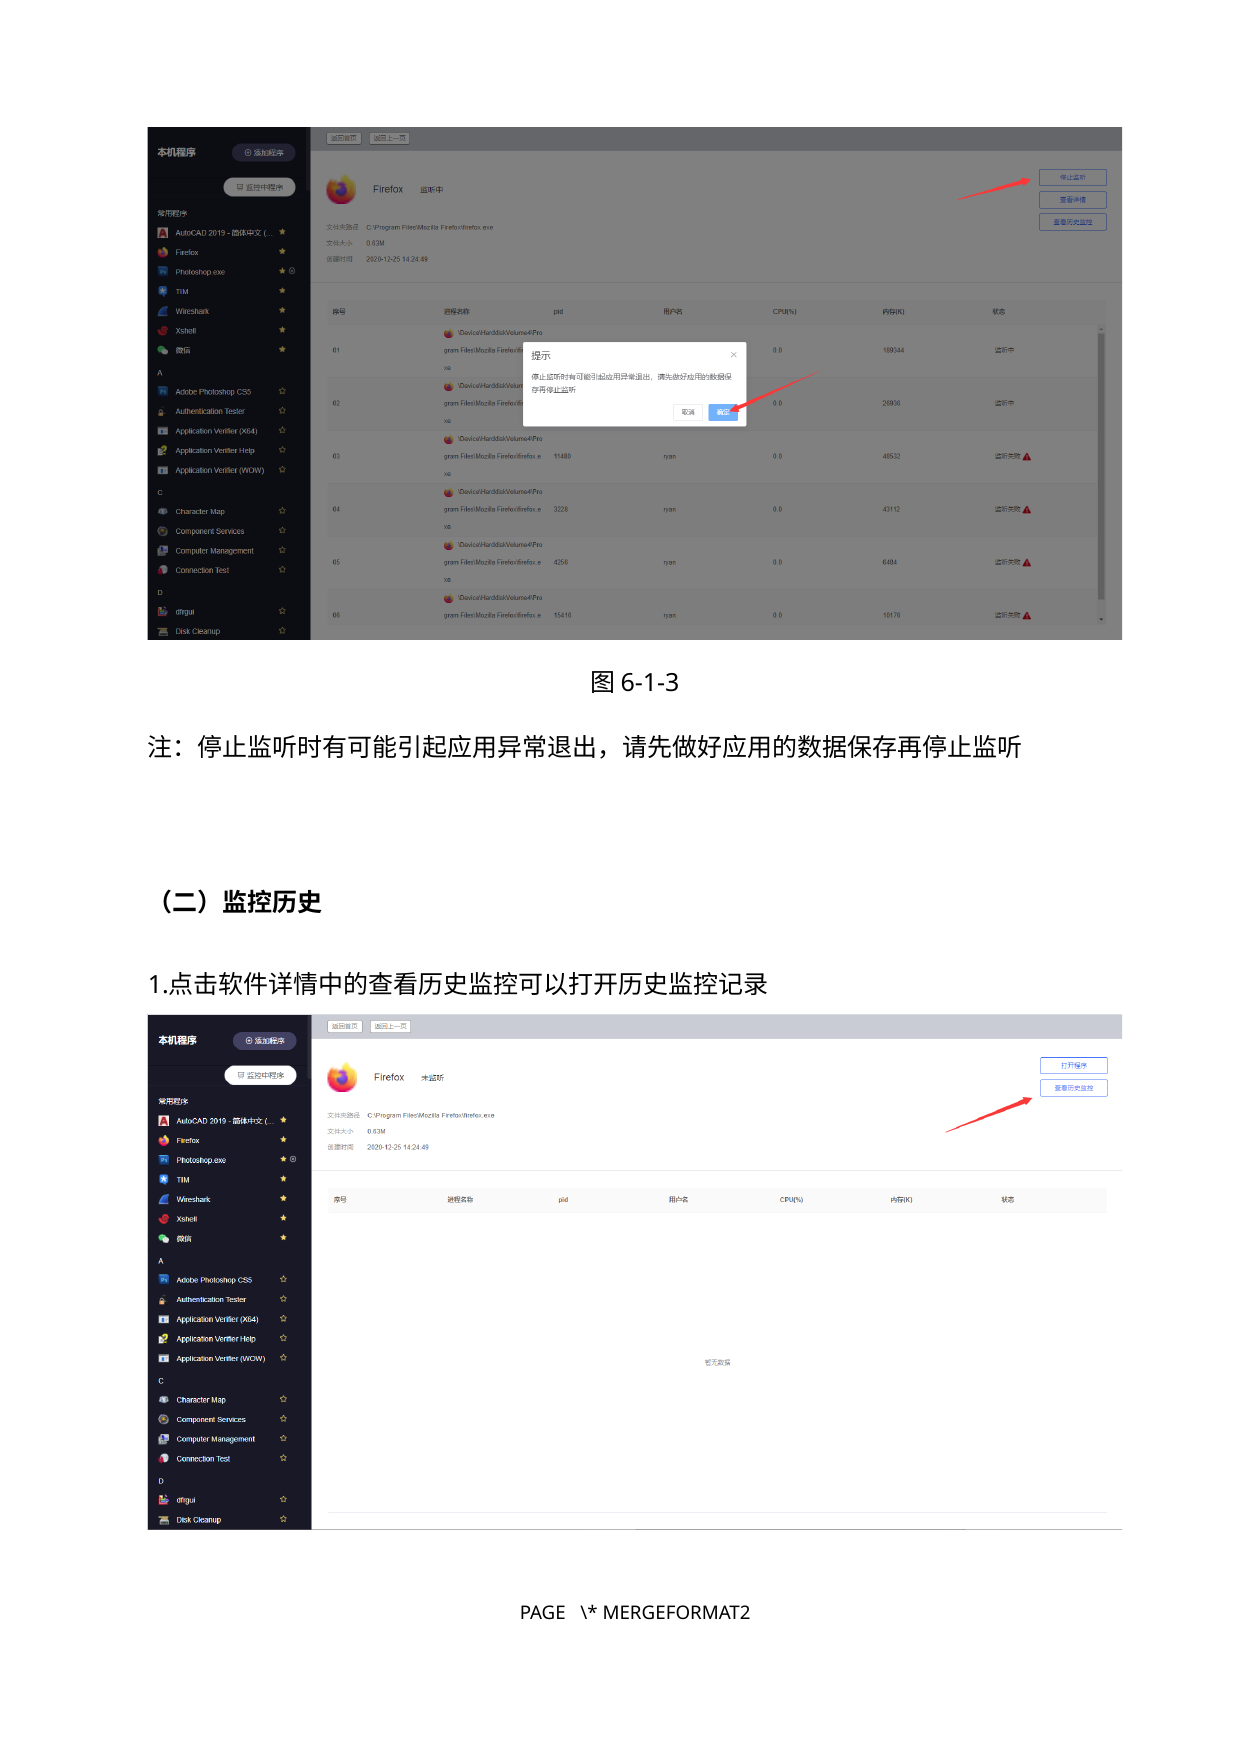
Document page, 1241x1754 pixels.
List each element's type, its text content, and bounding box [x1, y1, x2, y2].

picture [147, 1014, 1123, 1530]
text 注：停止监听时有可能引起应用异常退出，请先做好应用的数据保存再停止监听 [148, 713, 1122, 778]
text 图6-1-3 [148, 648, 1122, 713]
text 1.点击软件详情中的查看历史监控可以打开历史监控记录 [148, 950, 1122, 1014]
subtitle （二）监控历史 [148, 868, 1122, 933]
picture [147, 127, 1123, 640]
